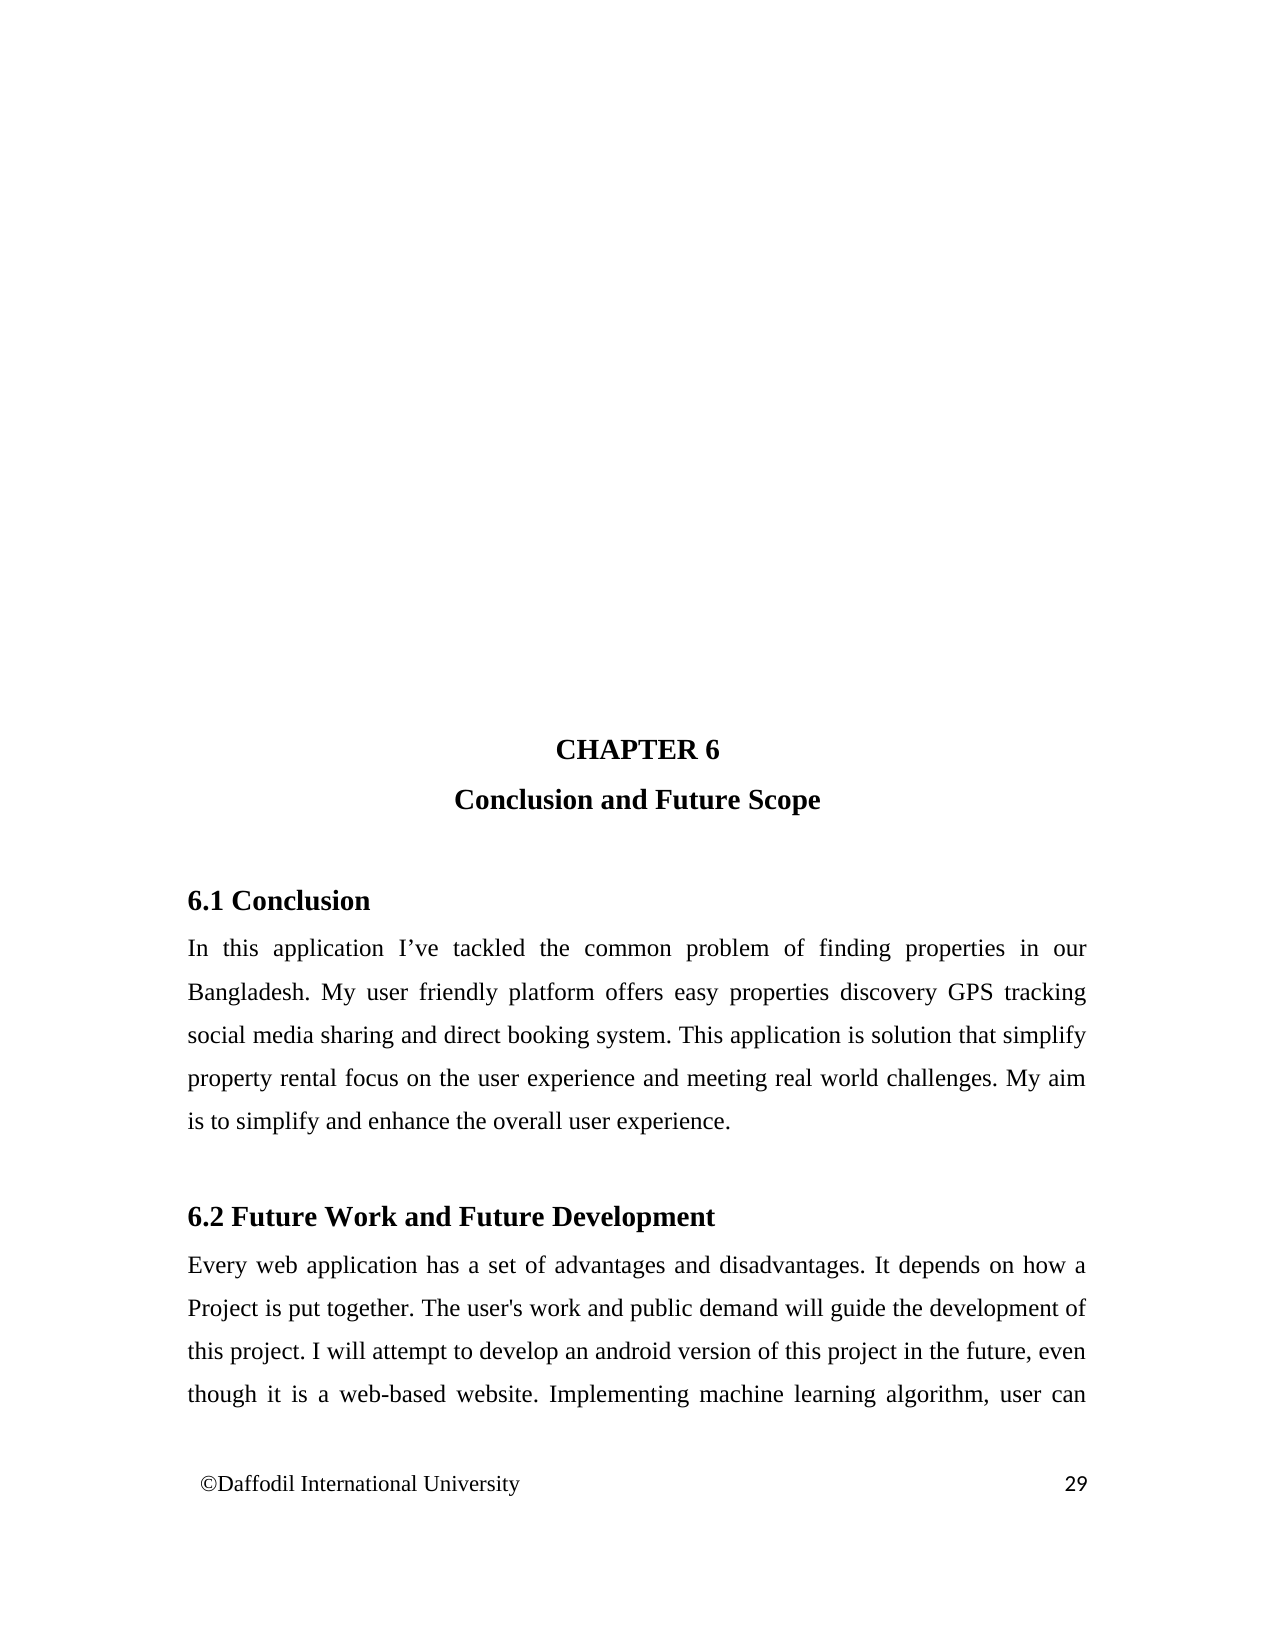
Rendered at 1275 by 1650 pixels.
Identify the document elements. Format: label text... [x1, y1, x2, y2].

text CHAPTER 6 [187, 732, 1087, 766]
text 6.1 Conclusion [187, 883, 1087, 917]
text 6.2 Future Work and Future Development [187, 1199, 1087, 1233]
text In this application I’ve tackled the common problem of finding properties in our Bangladesh. My user friendly platform offers easy properties discovery GPS tracking social media sharing and direct booking system. This application is solution that simplify property rental focus on the user experience and meeting real world challenges. My aim is to simplify and enhance the overall user experience. [187, 933, 1087, 1135]
text Conclusion and Future Scope [187, 782, 1087, 816]
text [187, 1250, 1087, 1408]
